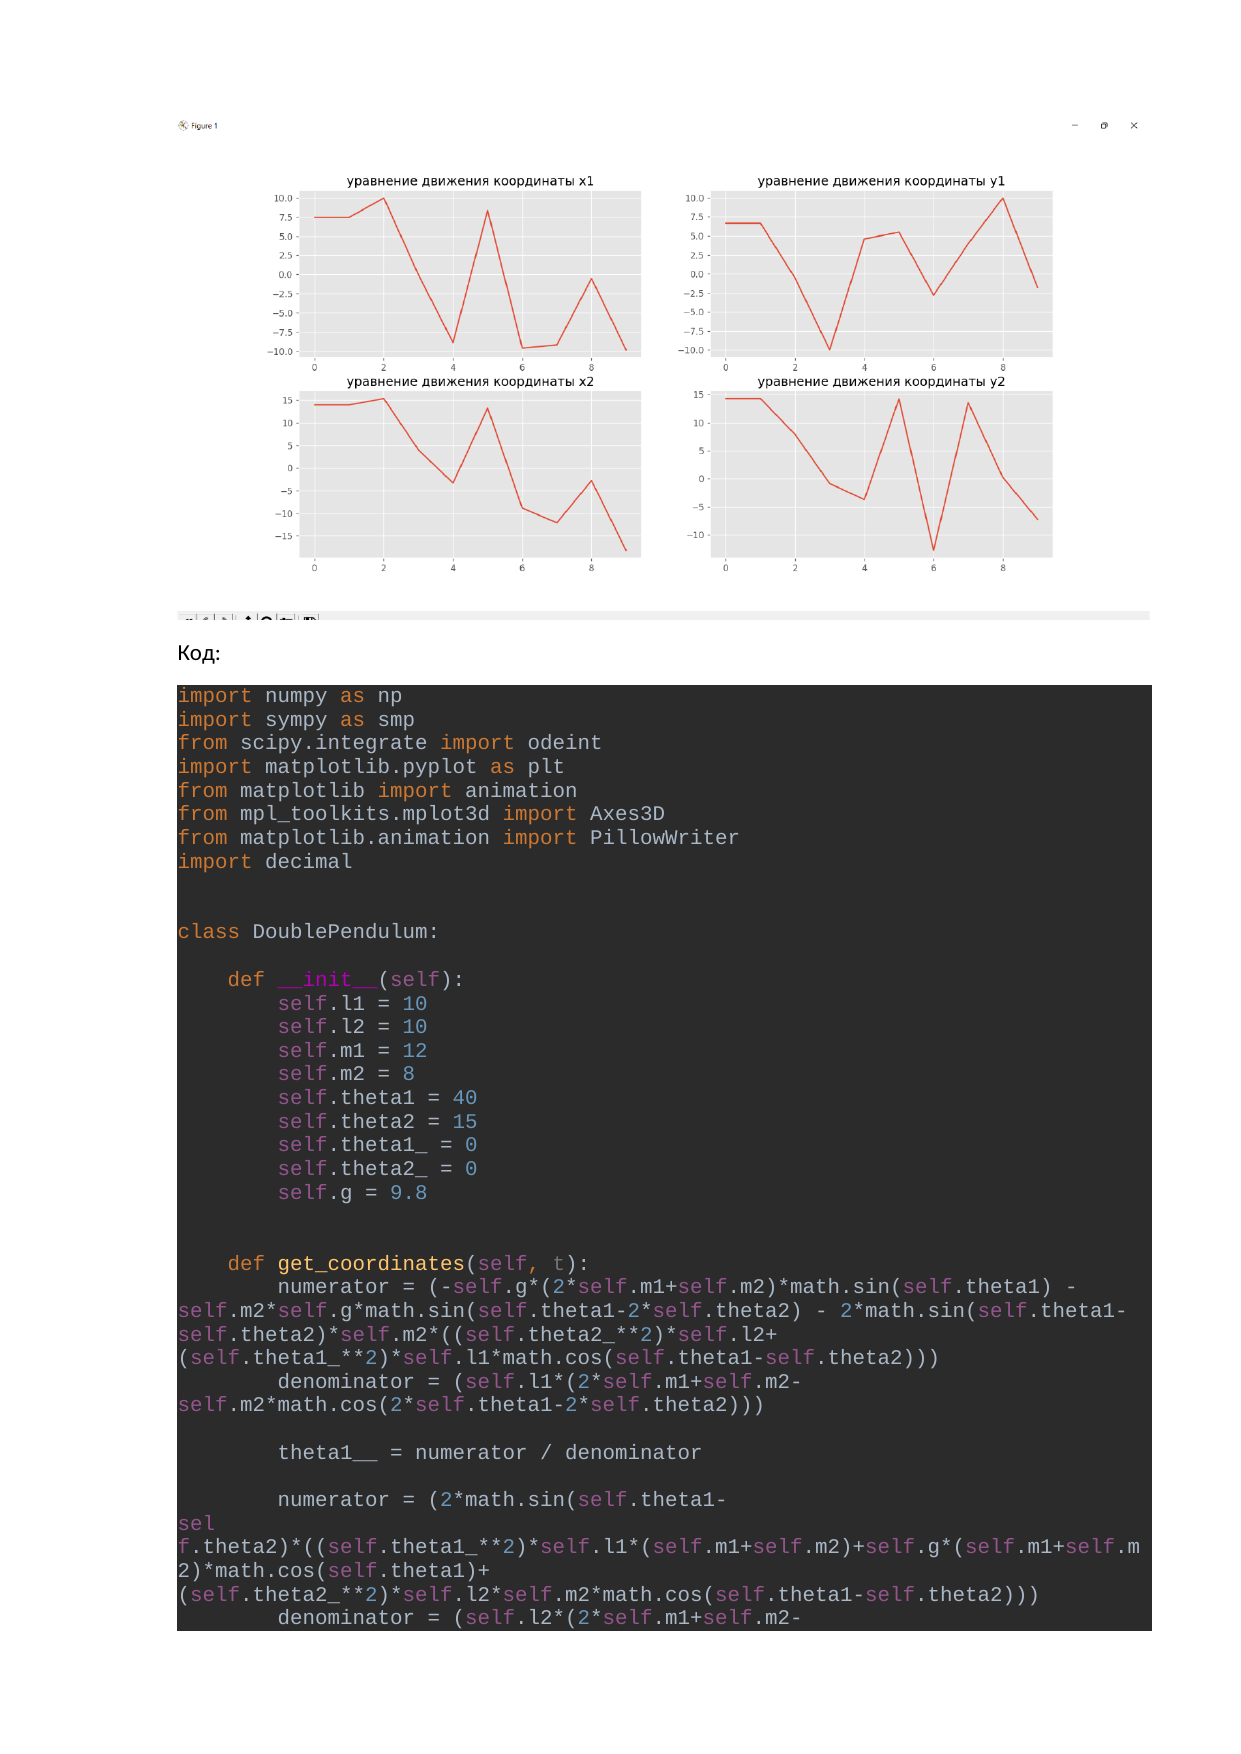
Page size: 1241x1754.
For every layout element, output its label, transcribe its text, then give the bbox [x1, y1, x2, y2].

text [177, 685, 1152, 1631]
picture [177, 118, 1150, 620]
text Код: [177, 638, 1152, 666]
